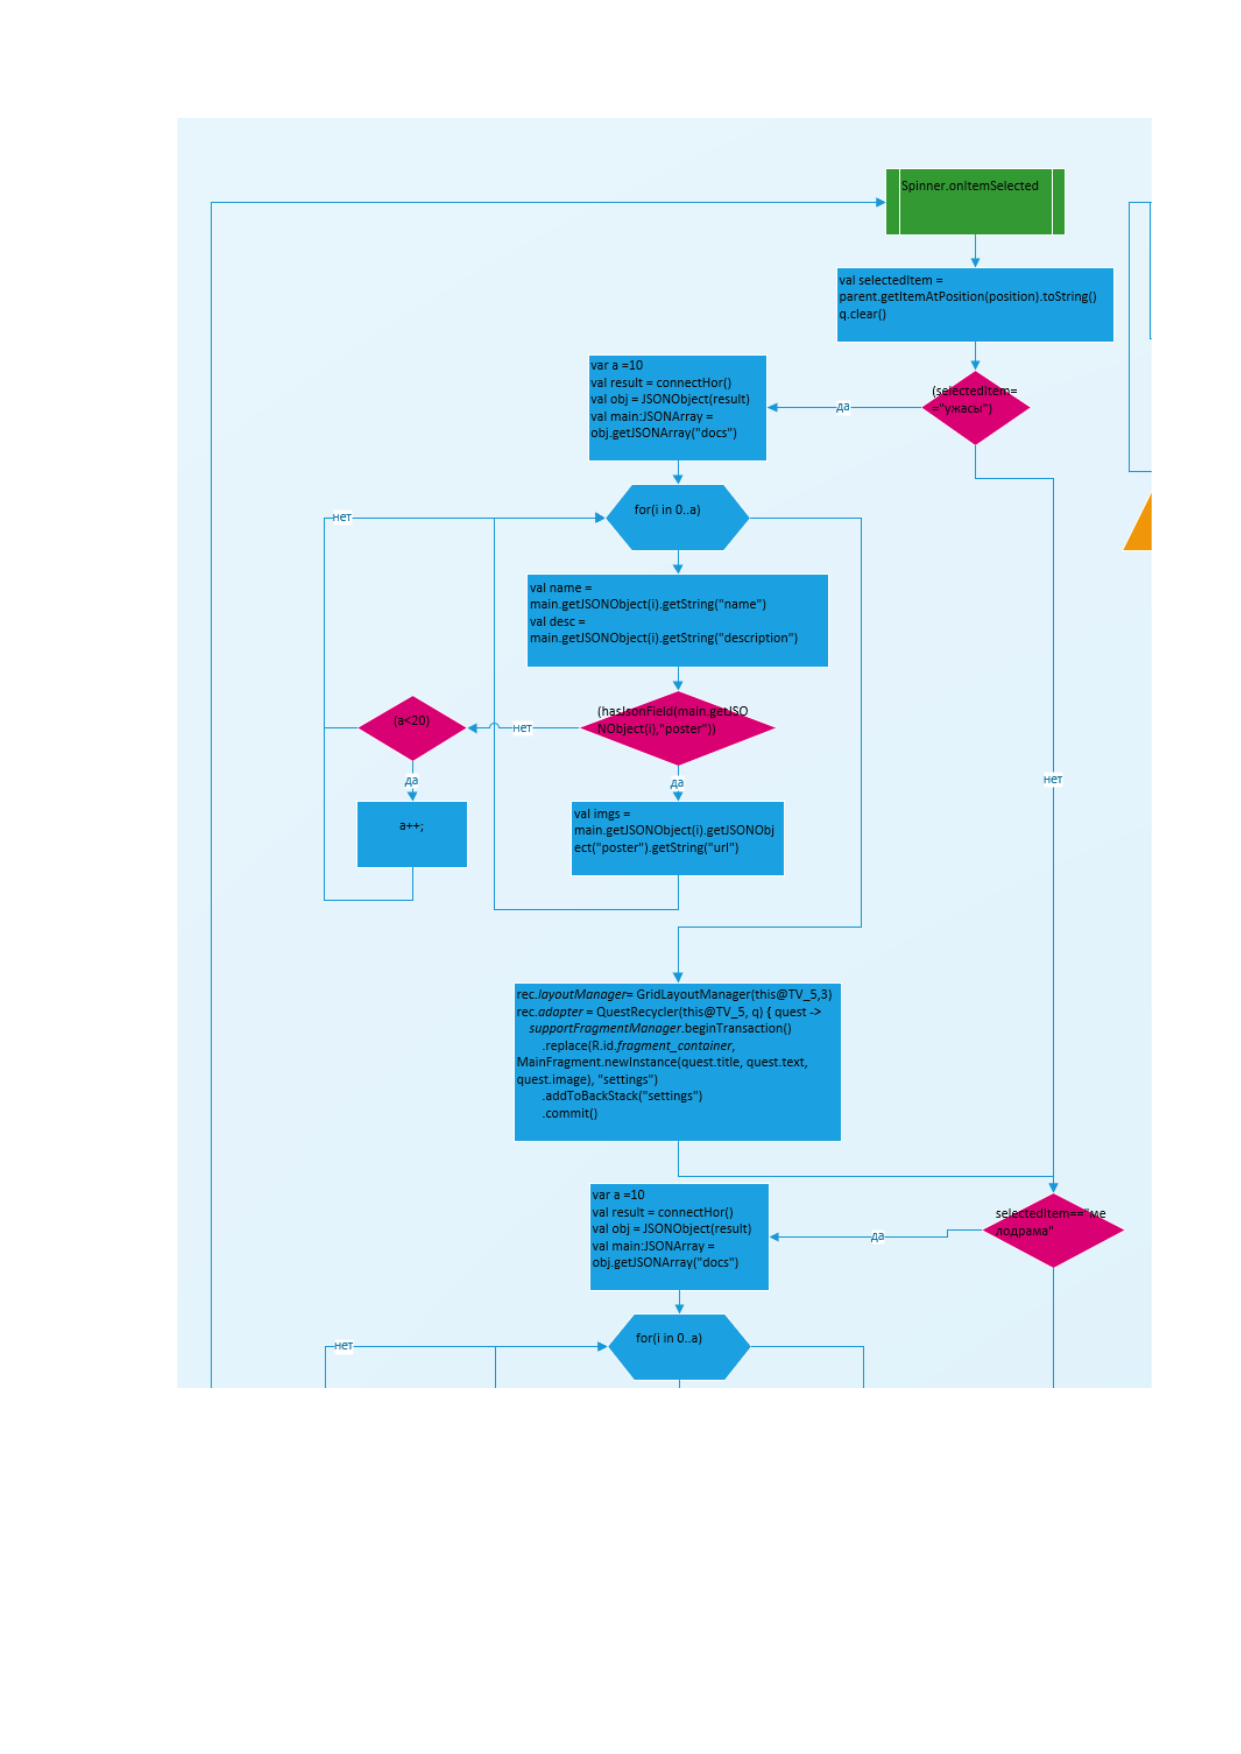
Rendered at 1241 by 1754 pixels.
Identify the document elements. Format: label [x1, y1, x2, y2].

picture [177, 118, 1152, 1388]
